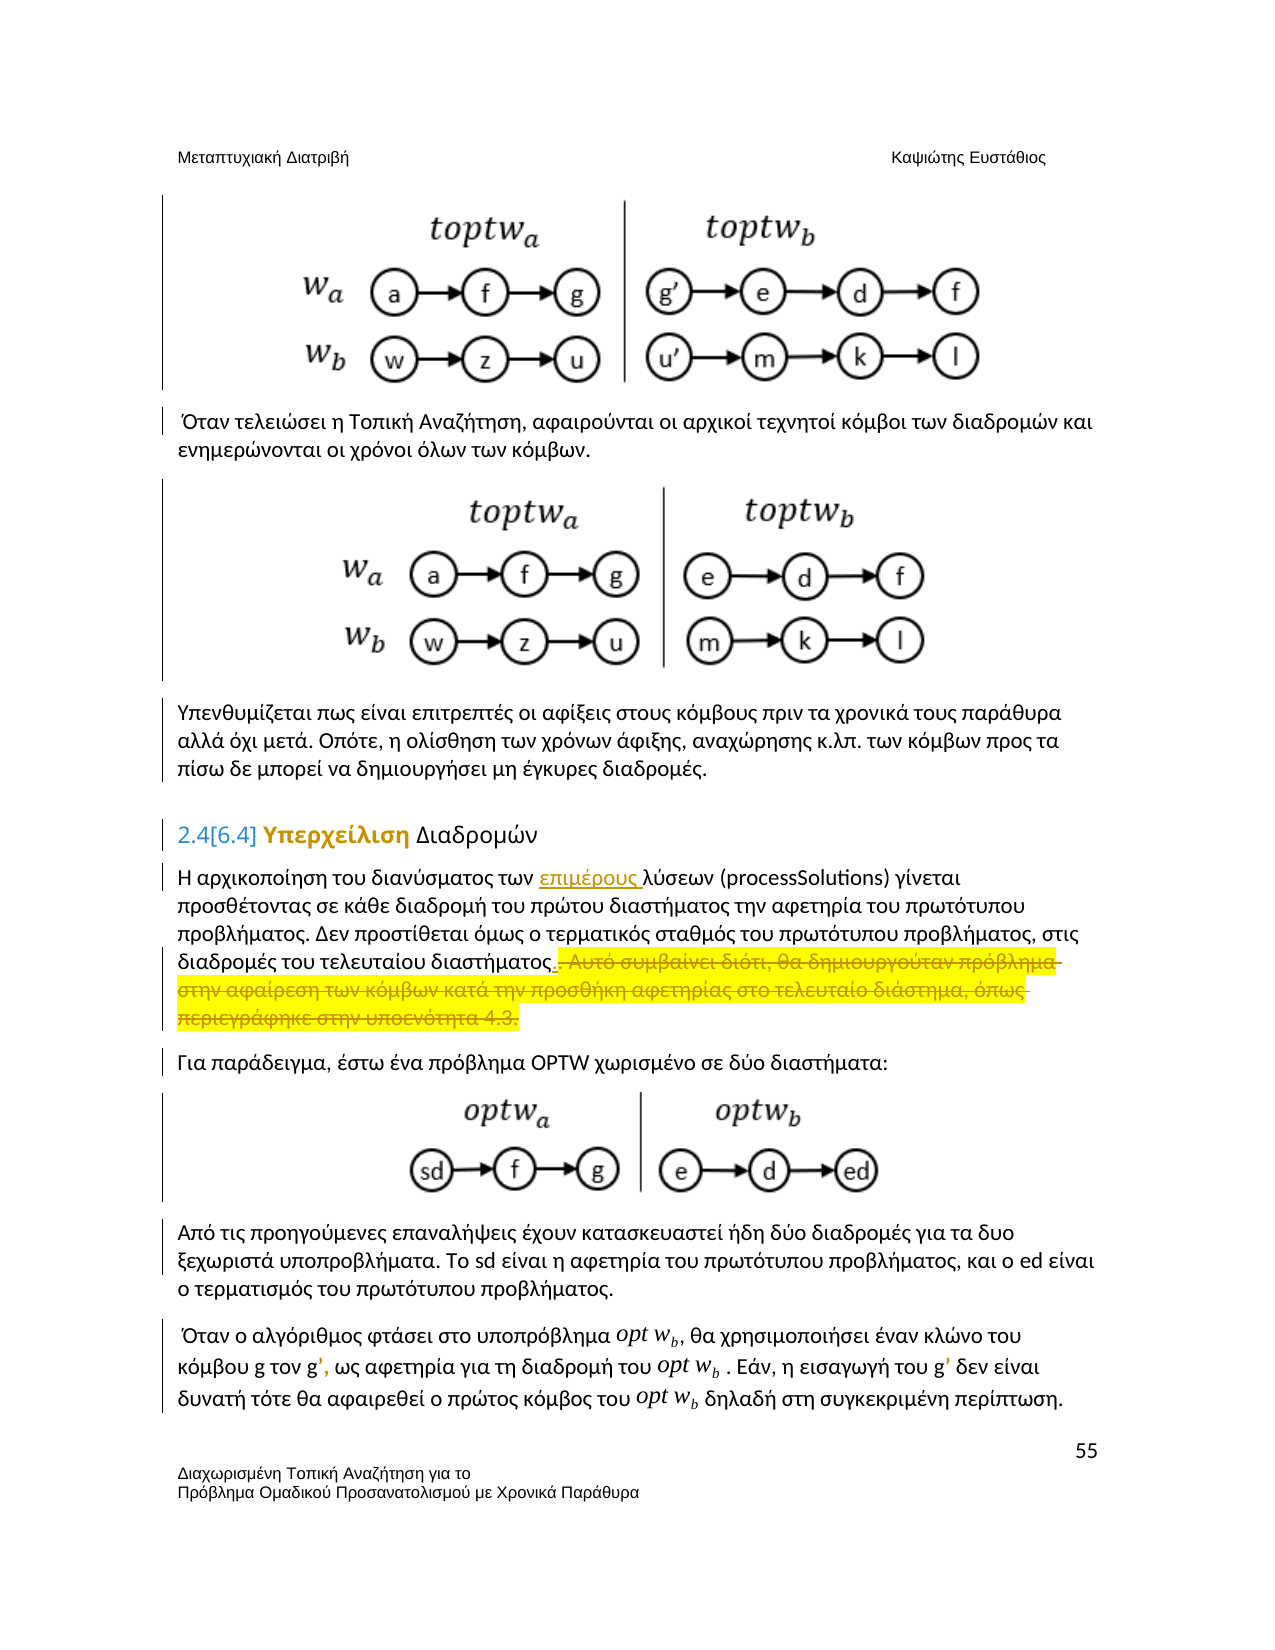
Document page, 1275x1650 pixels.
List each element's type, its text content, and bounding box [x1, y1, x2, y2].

text Όταν ο αλγόριθμος φτάσει στο υποπρόβλημα , θα χρησιμοποιήσει έναν κλώνο του κόμβου g τον g’, ως αφετηρία για τη διαδρομή του . Εάν, η εισαγωγή του g’ δεν είναι δυνατή τότε θα αφαιρεθεί ο πρώτος κόμβος του δηλαδή στη συγκεκριμένη περίπτωση. [177, 1319, 1098, 1413]
picture [327, 479, 948, 681]
picture [286, 194, 989, 391]
text Για παράδειγμα, έστω ένα πρόβλημα OPTW χωρισμένο σε δύο διαστήματα: [177, 1048, 1098, 1076]
picture [382, 1092, 893, 1202]
subtitle Υπερχείλιση Διαδρομών [177, 819, 1098, 851]
text Από τις προηγούμενες επαναλήψεις έχουν κατασκευαστεί ήδη δύο διαδρομές για τα δυο ξεχωριστά υποπροβλήματα. Το sd είναι η αφετηρία του πρωτότυπου προβλήματος, και ο ed είναι ο τερματισμός του πρωτότυπου προβλήματος. [177, 1218, 1098, 1303]
text Η αρχικοποίηση του διανύσματος των λύσεων (processSolutions) γίνεται προσθέτοντας σε κάθε διαδρομή του πρώτου διαστήματος την αφετηρία του πρωτότυπου προβλήματος. Δεν προστίθεται όμως ο τερματικός σταθμός του πρωτότυπου προβλήματος, στις διαδρομές του τελευταίου διαστήματος [177, 863, 1098, 1031]
text Όταν τελειώσει η Τοπική Αναζήτηση, αφαιρούνται οι αρχικοί τεχνητοί κόμβοι των διαδρομών και ενημερώνονται οι χρόνοι όλων των κόμβων. [177, 407, 1098, 463]
list Υπενθυμίζεται πως είναι επιτρεπτές οι αφίξεις στους κόμβους πριν τα χρονικά τους παράθυρα αλλά όχι μετά. Οπότε, η ολίσθηση των χρόνων άφιξης, αναχώρησης κ.λπ. των κόμβων προς τα πίσω δε μπορεί να δημιουργήσει μη έγκυρες διαδρομές. [177, 698, 1098, 782]
